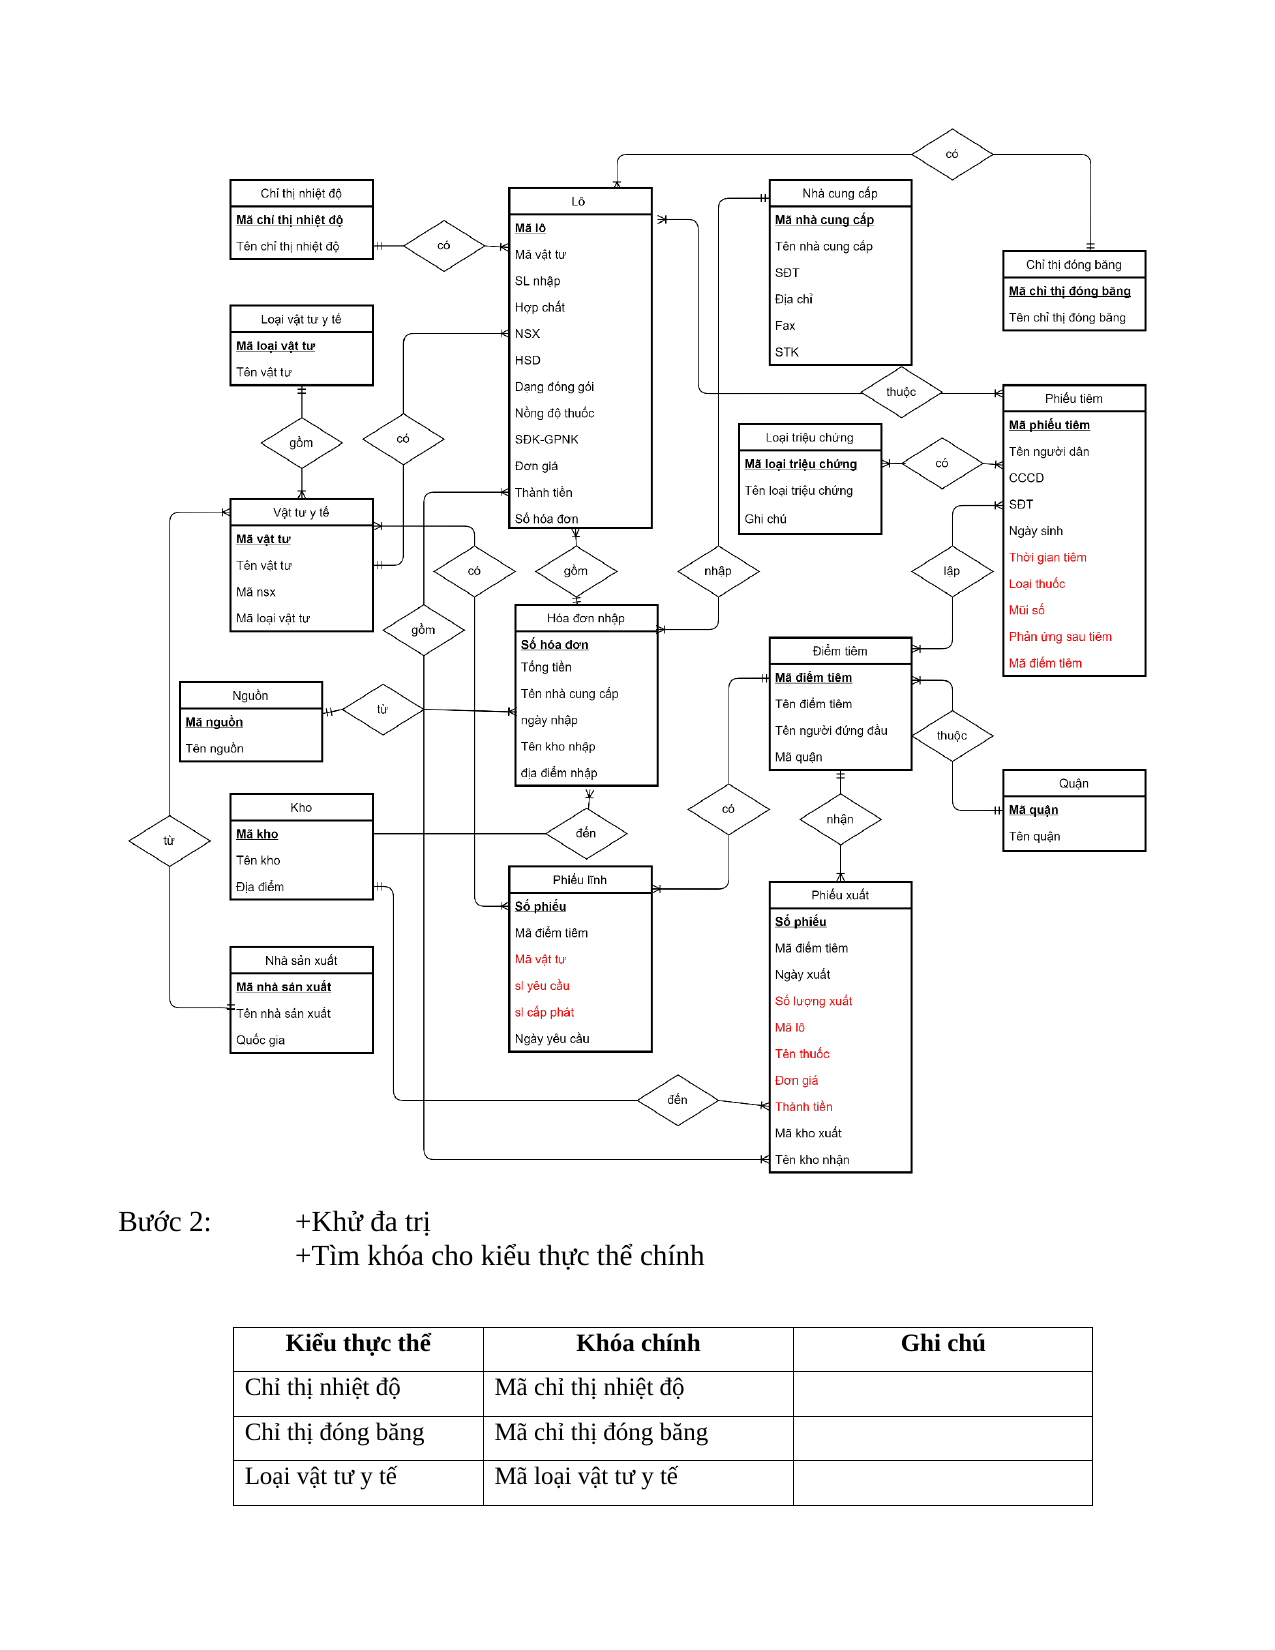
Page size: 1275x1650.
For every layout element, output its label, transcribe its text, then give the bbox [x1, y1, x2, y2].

table_cell [794, 1461, 1092, 1505]
text +Tìm khóa cho kiểu thực thể chính [192, 1238, 1157, 1271]
table_cell Mã chỉ thị nhiệt độ [484, 1372, 793, 1416]
table_cell Loại vật tư y tế [234, 1461, 483, 1505]
table_cell [794, 1372, 1092, 1416]
table_cell Chỉ thị đóng băng [234, 1417, 483, 1460]
table_cell [794, 1417, 1092, 1460]
table_header Kiểu thực thể [234, 1328, 483, 1371]
table_header Ghi chú [794, 1328, 1092, 1371]
table_header Khóa chính [484, 1328, 793, 1371]
text Bước 2: +Khử đa trị [118, 1204, 1157, 1238]
table_cell Mã chỉ thị đóng băng [484, 1417, 793, 1460]
picture [118, 118, 1157, 1186]
table_cell Mã loại vật tư y tế [484, 1461, 793, 1505]
table_cell Chỉ thị nhiệt độ [234, 1372, 483, 1416]
